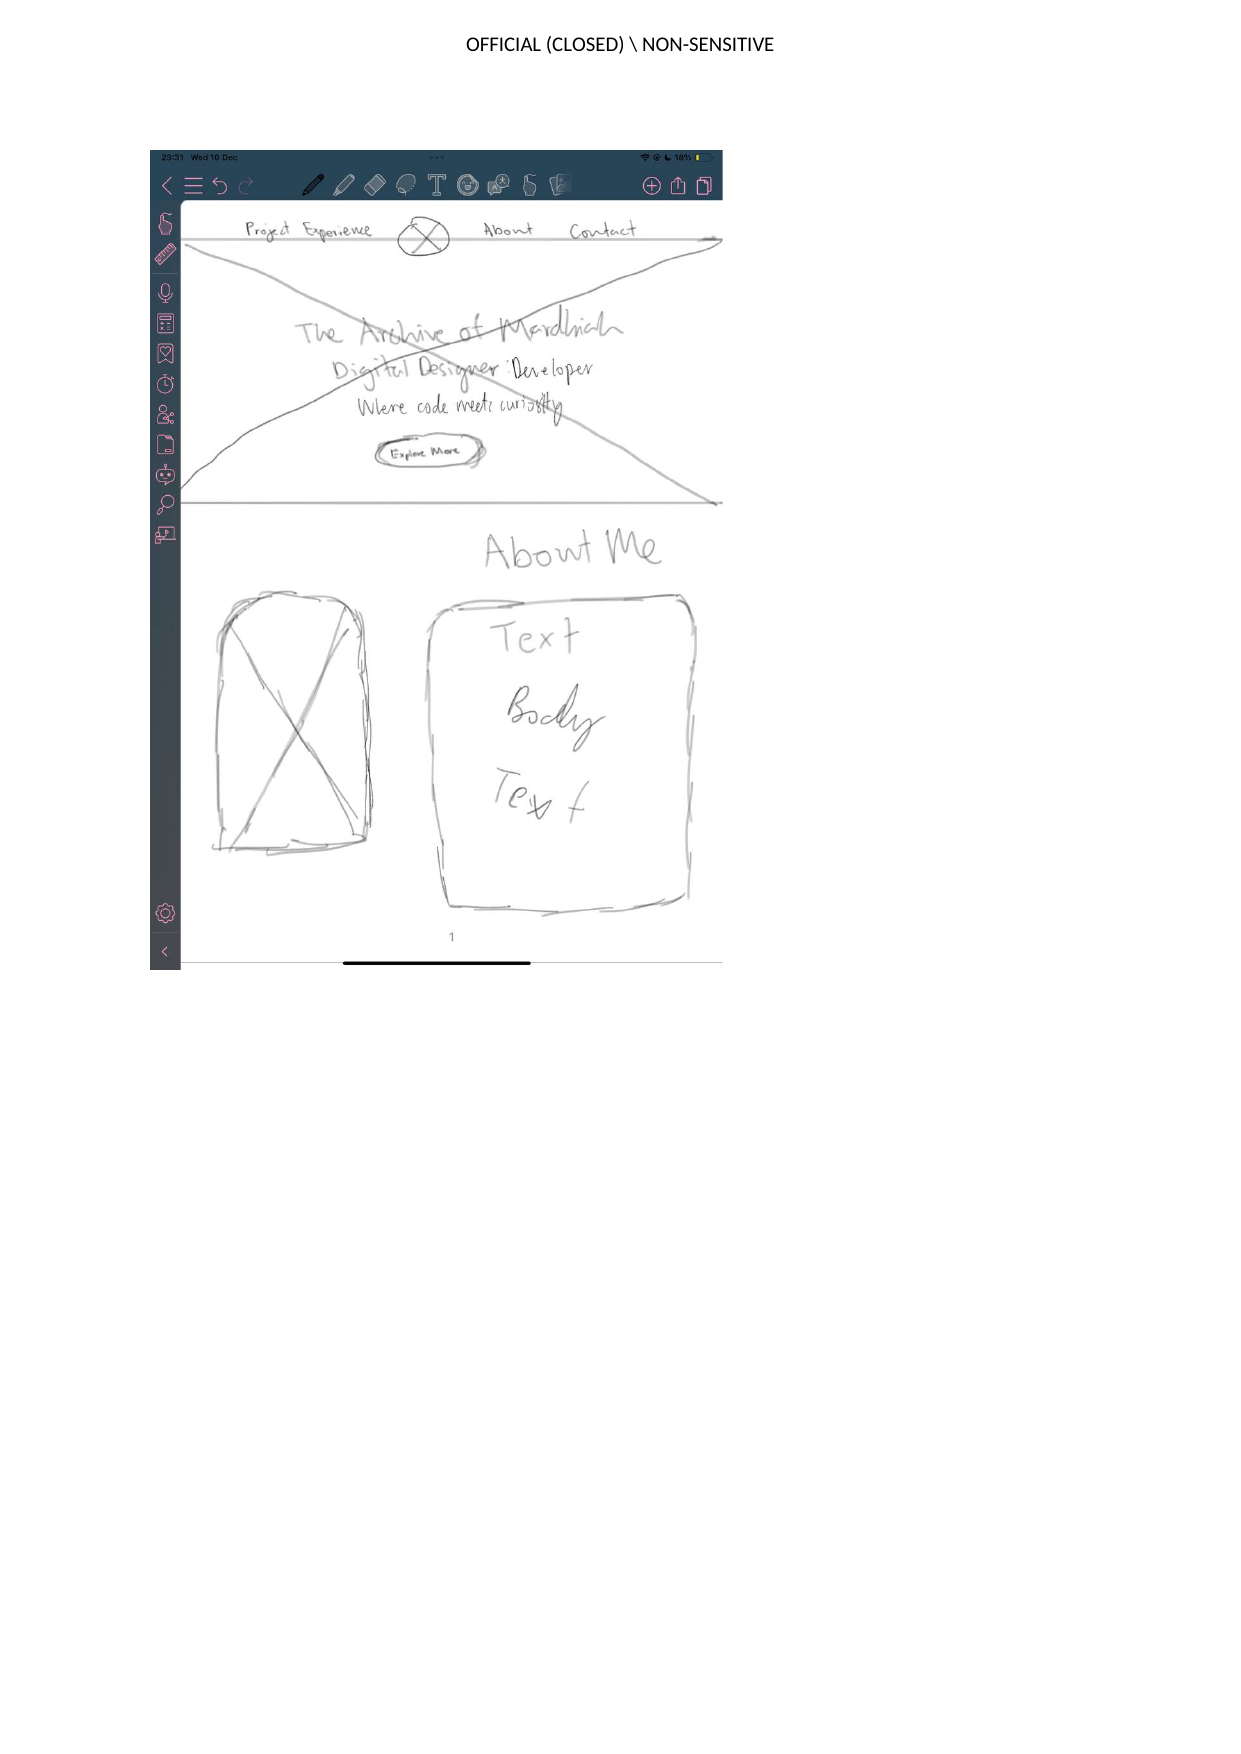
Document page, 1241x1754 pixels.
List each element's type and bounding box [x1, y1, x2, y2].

picture [150, 150, 723, 970]
